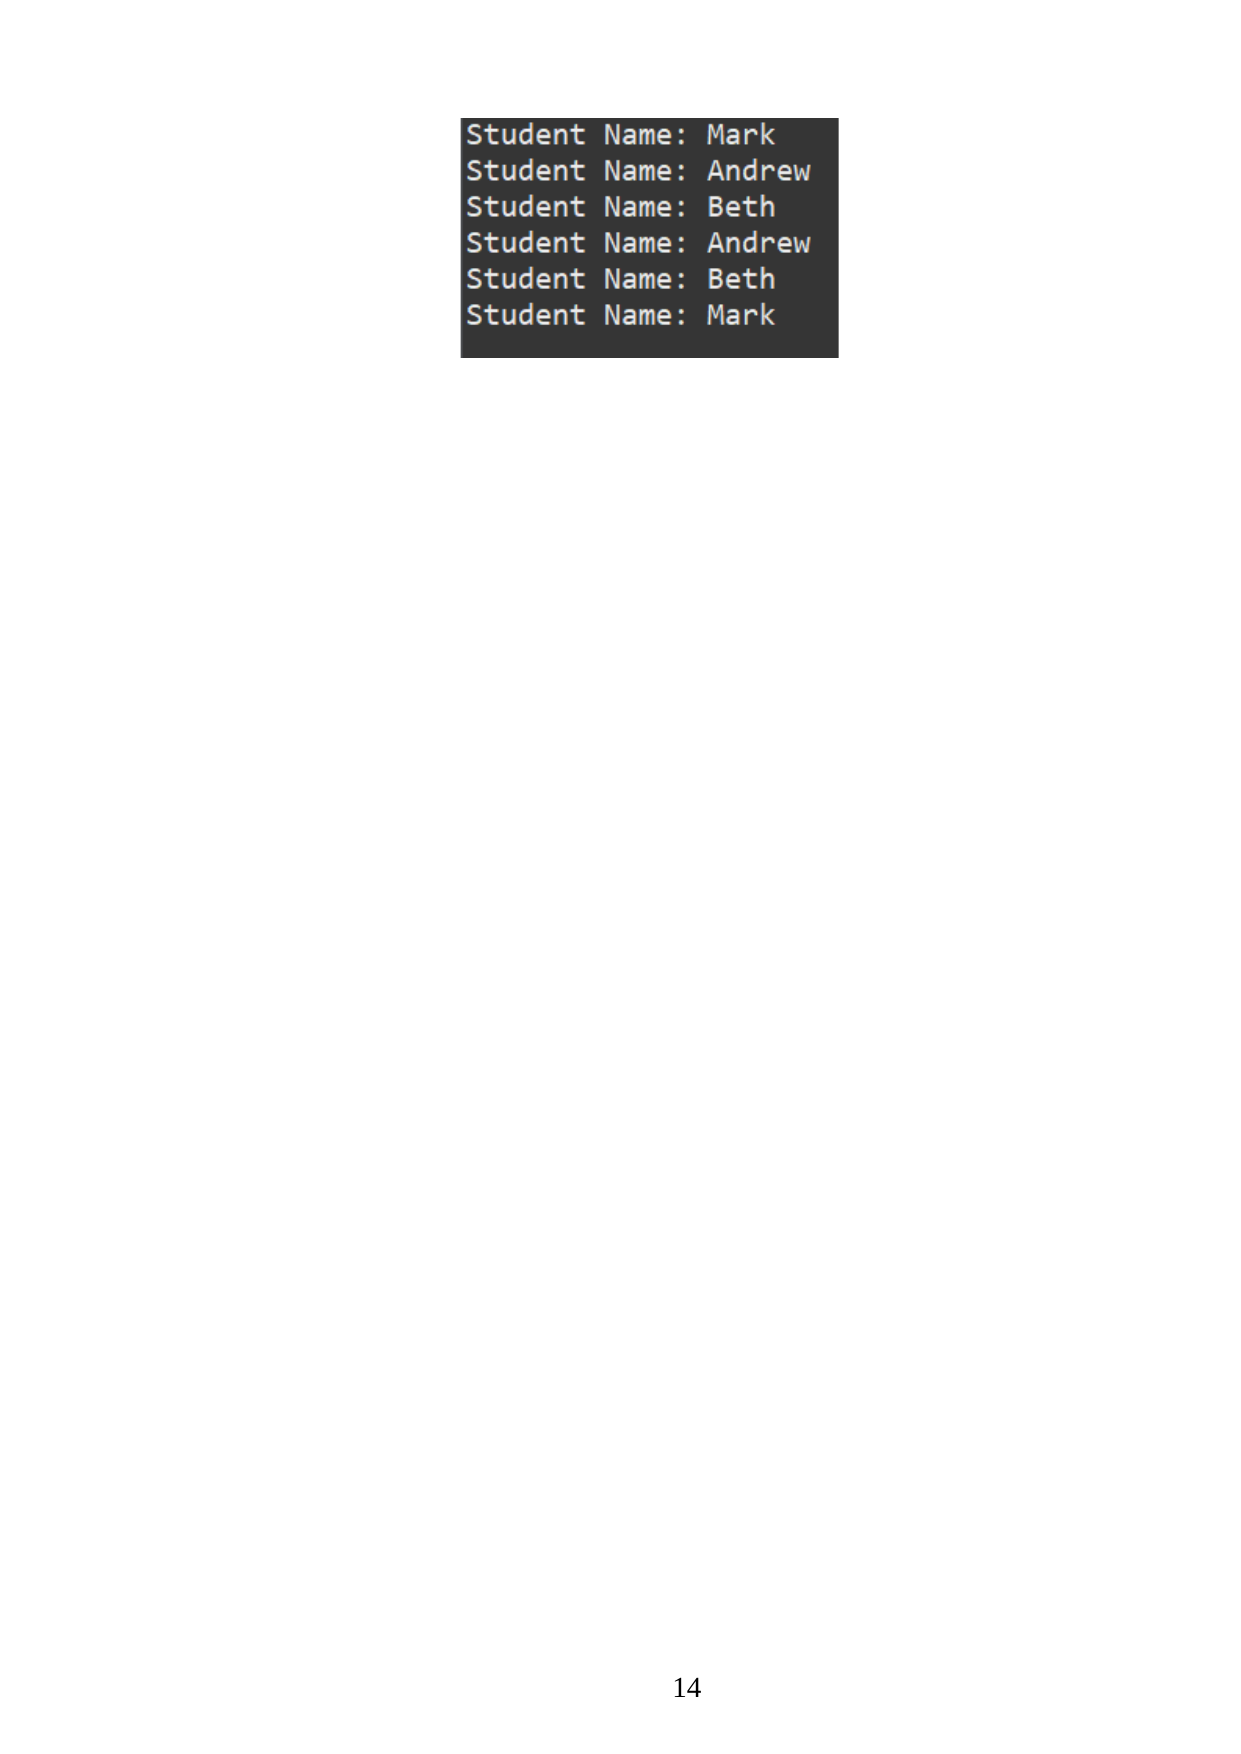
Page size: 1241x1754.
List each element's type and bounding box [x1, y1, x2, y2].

picture [460, 118, 839, 358]
